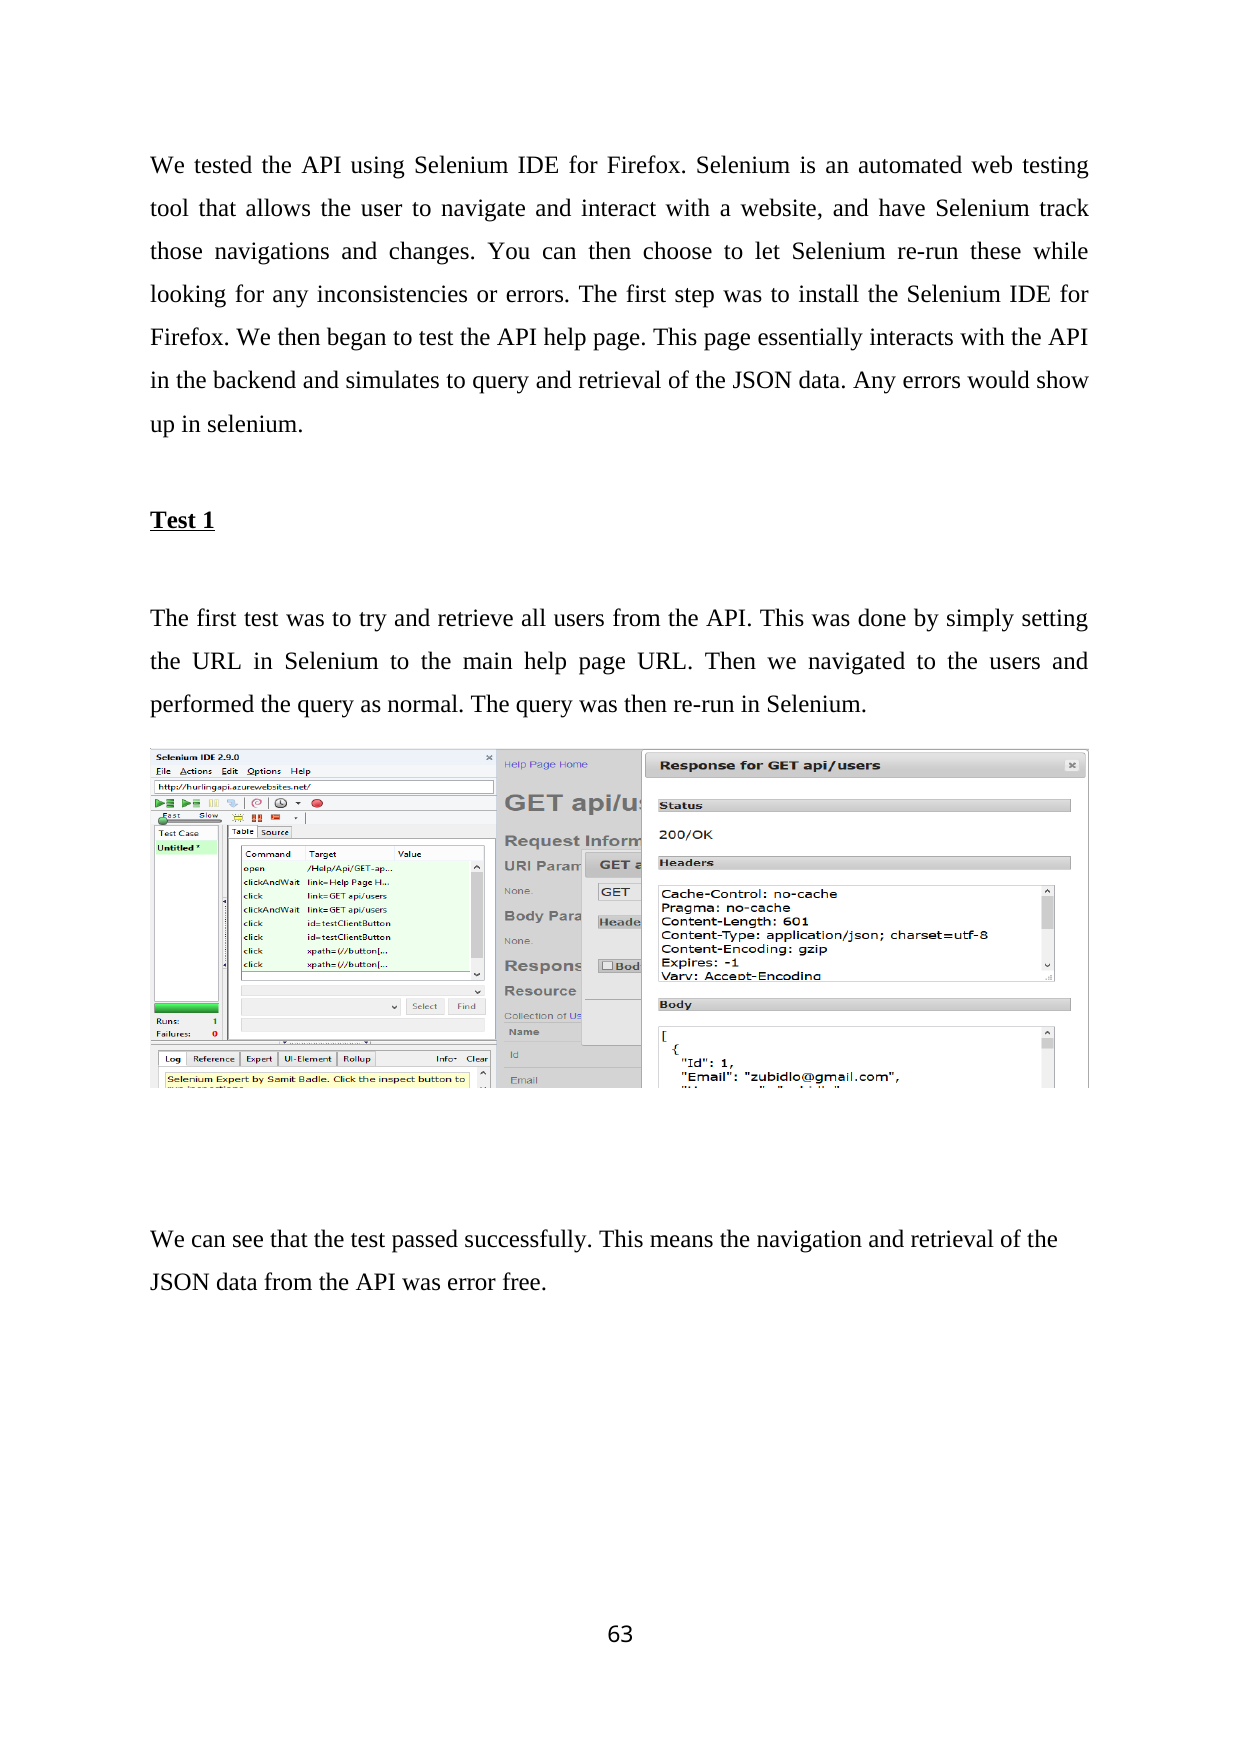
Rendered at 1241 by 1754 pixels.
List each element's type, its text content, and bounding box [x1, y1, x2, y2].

text The first test was to try and retrieve all users from the API. This was done by simply setting the URL in Selenium to the main help page URL. Then we navigated to the users and performed the query as normal. The query was then re-run in Selenium. [150, 603, 1090, 718]
text We tested the API using Selenium IDE for Firefox. Selenium is an automated web testing tool that allows the user to navigate and interact with a website, and have Selenium track those navigations and changes. You can then choose to let Selenium re-run these while looking for any inconsistencies or errors. The first step was to install the Selenium IDE for Firefox. We then began to test the API help page. This page essentially interacts with the API in the backend and simulates to query and retrieval of the JSON data. Any errors would show up in selenium. [150, 150, 1090, 437]
picture [150, 748, 1089, 1088]
text Test 1 [150, 505, 1090, 533]
text We can see that the test passed successfully. This means the navigation and retrieval of the JSON data from the API was error free. [150, 1224, 1090, 1296]
